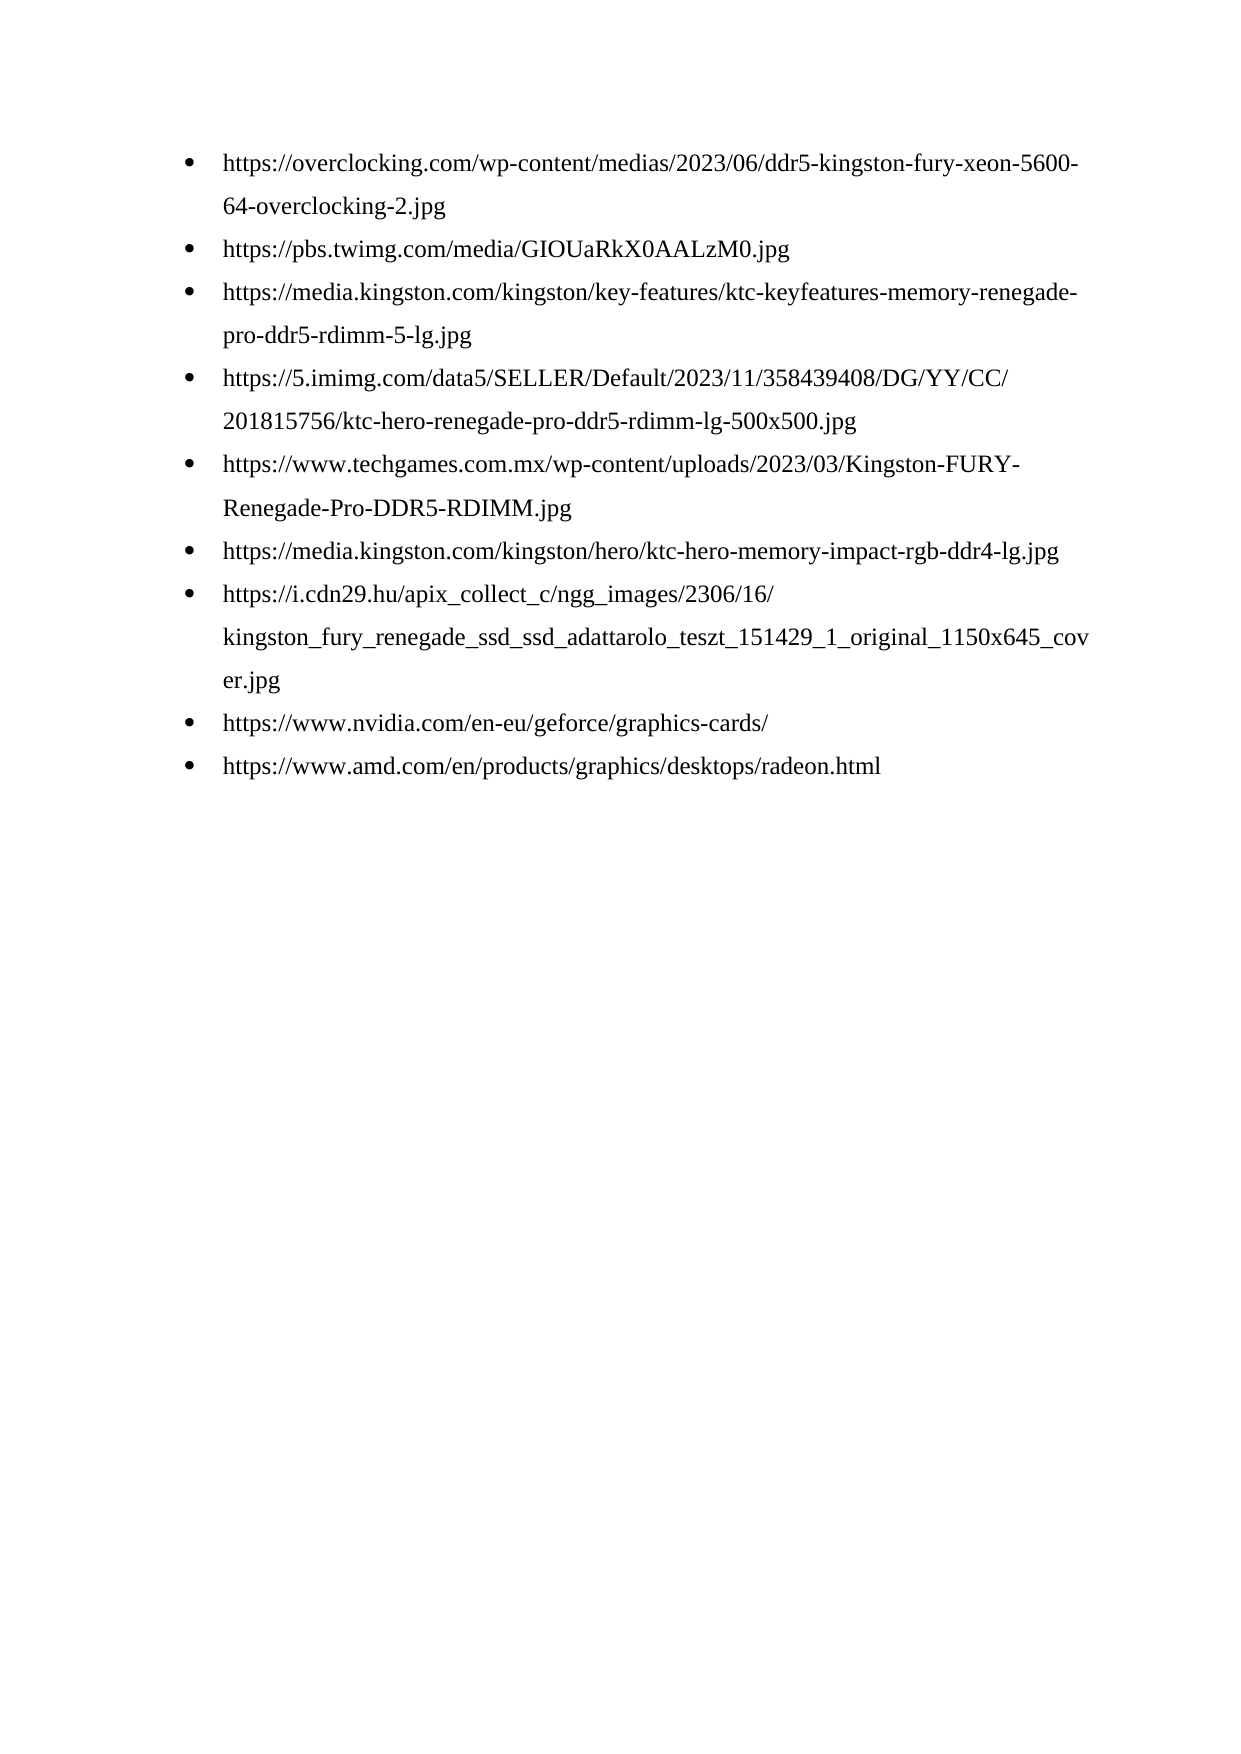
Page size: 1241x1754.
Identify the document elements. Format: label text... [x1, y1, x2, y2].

list https://www.techgames.com.mx/wp-content/uploads/2023/03/Kingston-FURY-Renegade-Pro-DDR5-RDIMM.jpg [185, 449, 1093, 521]
list https://www.nvidia.com/en-eu/geforce/graphics-cards/ [185, 708, 1093, 737]
list https://5.imimg.com/data5/SELLER/Default/2023/11/358439408/DG/YY/CC/201815756/ktc-hero-renegade-pro-ddr5-rdimm-lg-500x500.jpg [185, 363, 1093, 435]
list https://media.kingston.com/kingston/hero/ktc-hero-memory-impact-rgb-ddr4-lg.jpg [185, 536, 1093, 564]
list https://pbs.twimg.com/media/GIOUaRkX0AALzM0.jpg [185, 234, 1093, 263]
list https://overclocking.com/wp-content/medias/2023/06/ddr5-kingston-fury-xeon-5600-64-overclocking-2.jpg [185, 148, 1093, 219]
list https://www.amd.com/en/products/graphics/desktops/radeon.html [185, 751, 1093, 780]
list https://media.kingston.com/kingston/key-features/ktc-keyfeatures-memory-renegade-pro-ddr5-rdimm-5-lg.jpg [185, 277, 1093, 349]
list https://i.cdn29.hu/apix_collect_c/ngg_images/2306/16/kingston_fury_renegade_ssd_ssd_adattarolo_teszt_151429_1_original_1150x645_cover.jpg [185, 579, 1093, 694]
